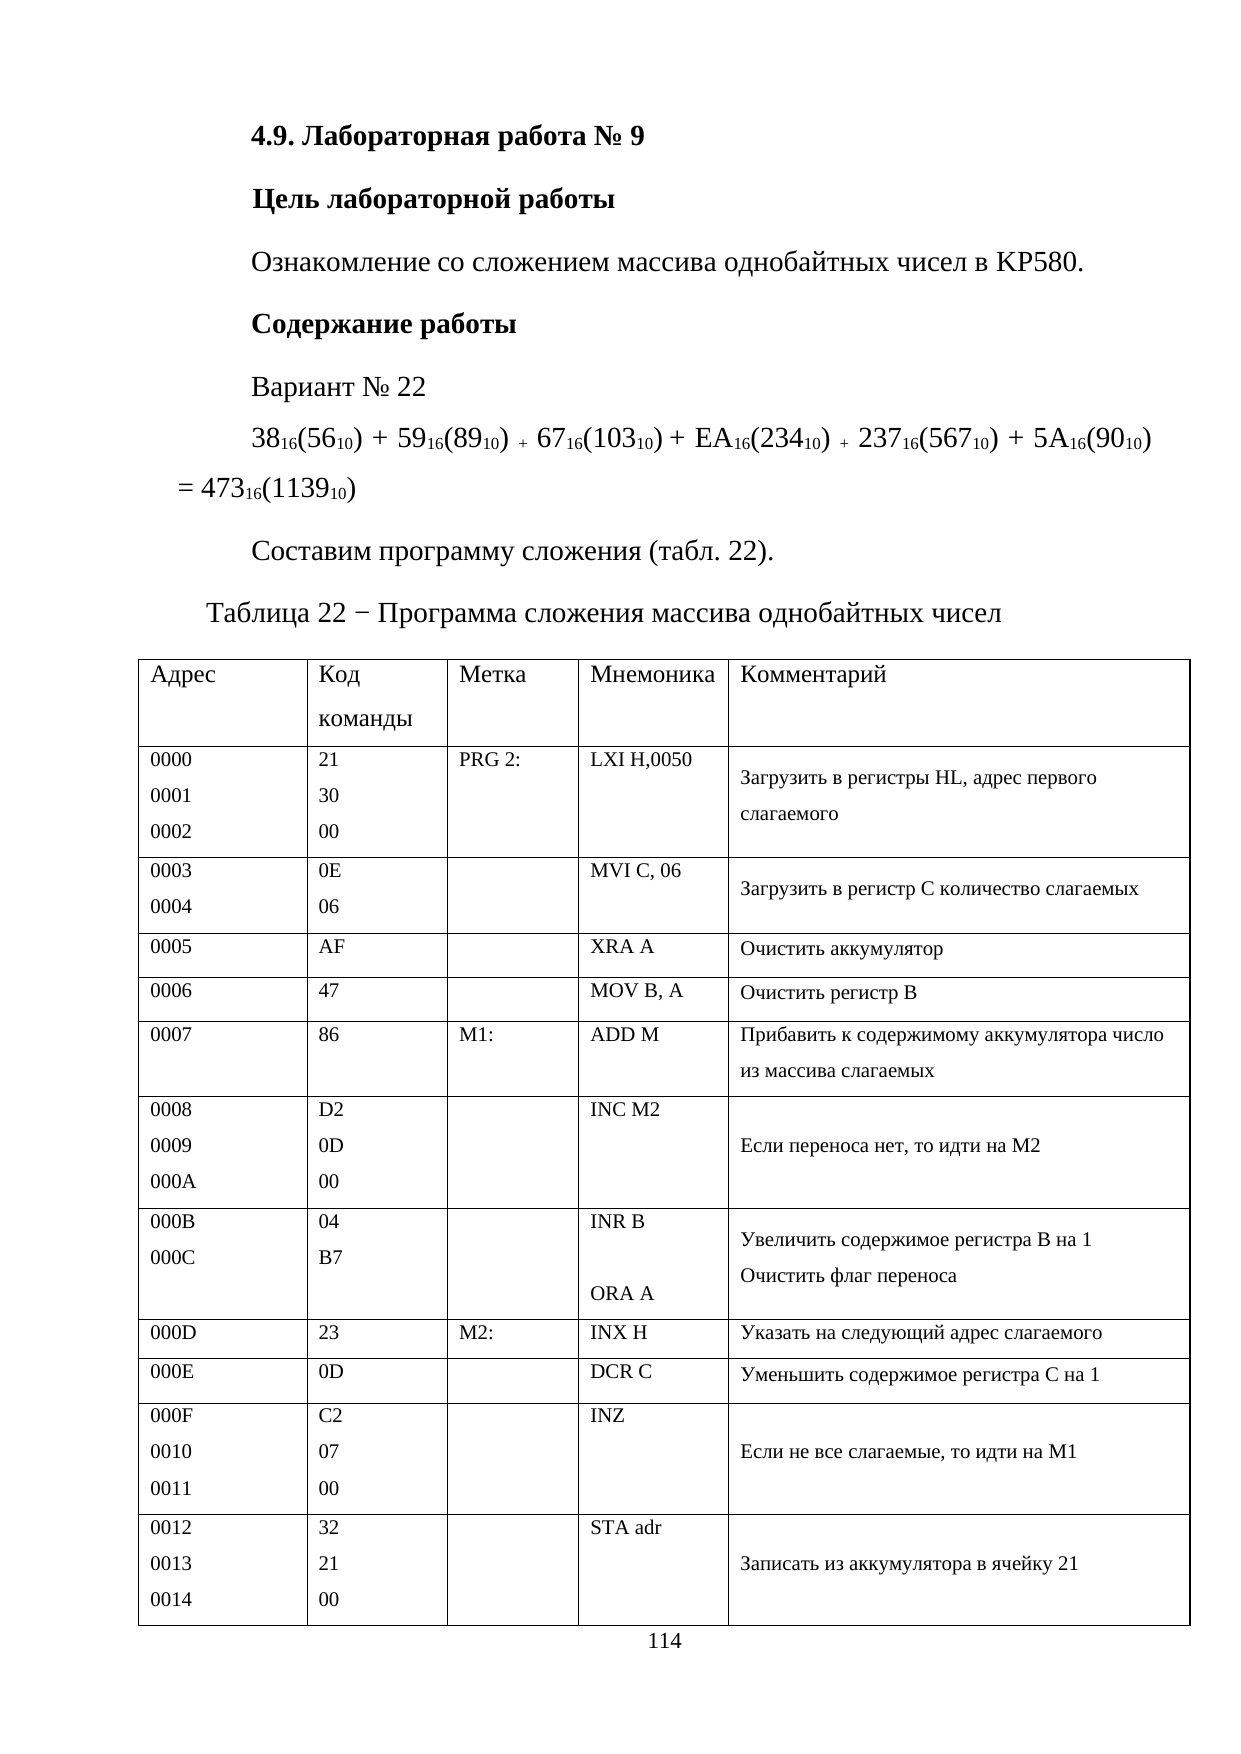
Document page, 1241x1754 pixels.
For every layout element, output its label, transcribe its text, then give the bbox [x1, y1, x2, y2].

table_cell M1: [448, 1022, 578, 1096]
table_cell 0003 0004 [139, 858, 307, 932]
table_cell [448, 1209, 578, 1319]
table_cell XRA A [579, 934, 728, 977]
table_header Комментарий [729, 660, 1189, 746]
table_header Мнемоника [579, 660, 728, 746]
table_cell 0D [308, 1359, 447, 1402]
text Составим программу сложения (табл. 22). [177, 533, 1152, 566]
table_cell PRG 2: [448, 747, 578, 857]
table_cell [448, 1359, 578, 1402]
text Вариант № 22 [177, 369, 1152, 403]
table_cell DCR C [579, 1359, 728, 1402]
table_cell 47 [308, 978, 447, 1021]
table_cell STA adr [579, 1515, 728, 1625]
table_cell Увеличить содержимое регистра В на 1 Очистить флаг переноса [729, 1209, 1189, 1319]
table_cell Уменьшить содержимое регистра С на 1 [729, 1359, 1189, 1402]
table_cell Загрузить в регистр С количество слагаемых [729, 858, 1189, 932]
table_cell 21 30 00 [308, 747, 447, 857]
text Цель лабораторной работы [177, 181, 1152, 214]
table_cell MOV B, A [579, 978, 728, 1021]
table_cell Если переноса нет, то идти на М2 [729, 1097, 1189, 1207]
table_cell ADD M [579, 1022, 728, 1096]
table_header Код команды [308, 660, 447, 746]
table_header Адрес [139, 660, 307, 746]
table_header Метка [448, 660, 578, 746]
table_cell Очистить регистр В [729, 978, 1189, 1021]
table_cell [448, 1097, 578, 1207]
table_cell INZ [579, 1404, 728, 1514]
table_cell 0007 [139, 1022, 307, 1096]
table_cell [448, 1404, 578, 1514]
table_cell D2 0D 00 [308, 1097, 447, 1207]
table_cell 000E [139, 1359, 307, 1402]
table_cell 32 21 00 [308, 1515, 447, 1625]
text Таблица 22 − Программа сложения массива однобайтных чисел [177, 596, 1152, 629]
table_cell [448, 934, 578, 977]
table_cell 04 B7 [308, 1209, 447, 1319]
subtitle 4.9. Лабораторная работа № 9 [177, 118, 1152, 152]
table_cell INR B ORA A [579, 1209, 728, 1319]
table_cell Если не все слагаемые, то идти на M1 [729, 1404, 1189, 1514]
table_cell AF [308, 934, 447, 977]
table_cell 000F 0010 0011 [139, 1404, 307, 1514]
table_cell 0005 [139, 934, 307, 977]
table_cell 23 [308, 1320, 447, 1358]
table_cell [448, 978, 578, 1021]
table_cell [448, 858, 578, 932]
table_cell INC M2 [579, 1097, 728, 1207]
table_cell M2: [448, 1320, 578, 1358]
table_cell 0012 0013 0014 [139, 1515, 307, 1625]
table_cell C2 07 00 [308, 1404, 447, 1514]
table_cell 000D [139, 1320, 307, 1358]
table_cell Указать на следующий адрес слагаемого [729, 1320, 1189, 1358]
table_cell Загрузить в регистры HL, адрес первого слагаемого [729, 747, 1189, 857]
table_cell 000В 000С [139, 1209, 307, 1319]
table_cell [448, 1515, 578, 1625]
table_cell 86 [308, 1022, 447, 1096]
table_cell Очистить аккумулятор [729, 934, 1189, 977]
table_cell LXI H,0050 [579, 747, 728, 857]
table_cell 0E 06 [308, 858, 447, 932]
text 3816(5610) + 5916(8910) + 6716(10310) + EA16(23410) + 23716(56710) + 5A16(9010) = 47316(113910) [177, 420, 1152, 503]
table_cell Записать из аккумулятора в ячейку 21 [729, 1515, 1189, 1625]
text Ознакомление со сложением массива однобайтных чисел в KP580. [177, 244, 1152, 277]
table_cell 0006 [139, 978, 307, 1021]
table_cell INX H [579, 1320, 728, 1358]
table_cell 0008 0009 000А [139, 1097, 307, 1207]
text Содержание работы [177, 307, 1152, 340]
table_cell 0000 0001 0002 [139, 747, 307, 857]
table_cell MVI C, 06 [579, 858, 728, 932]
table_cell Прибавить к содержимому аккумулятора число из массива слагаемых [729, 1022, 1189, 1096]
